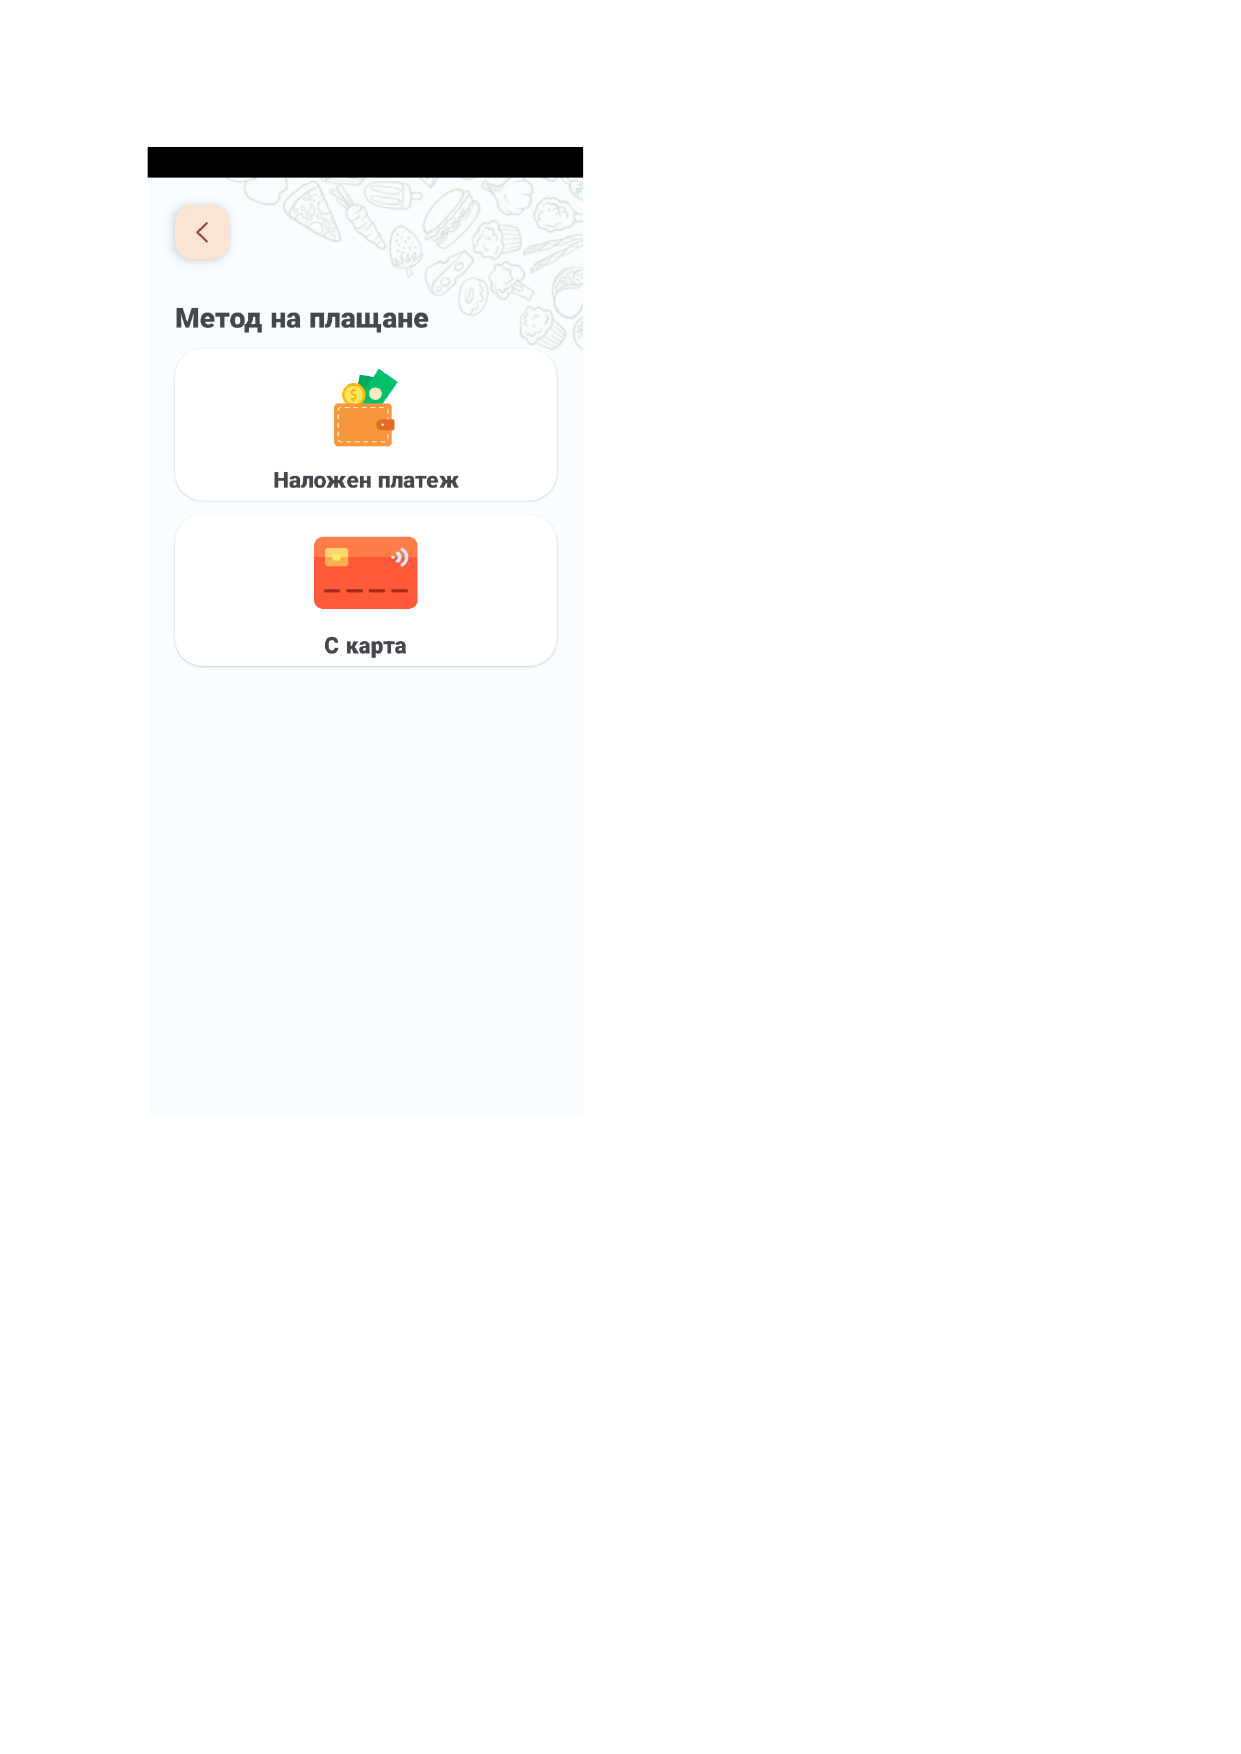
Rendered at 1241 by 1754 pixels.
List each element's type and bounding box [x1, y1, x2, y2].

picture [147, 147, 584, 1116]
